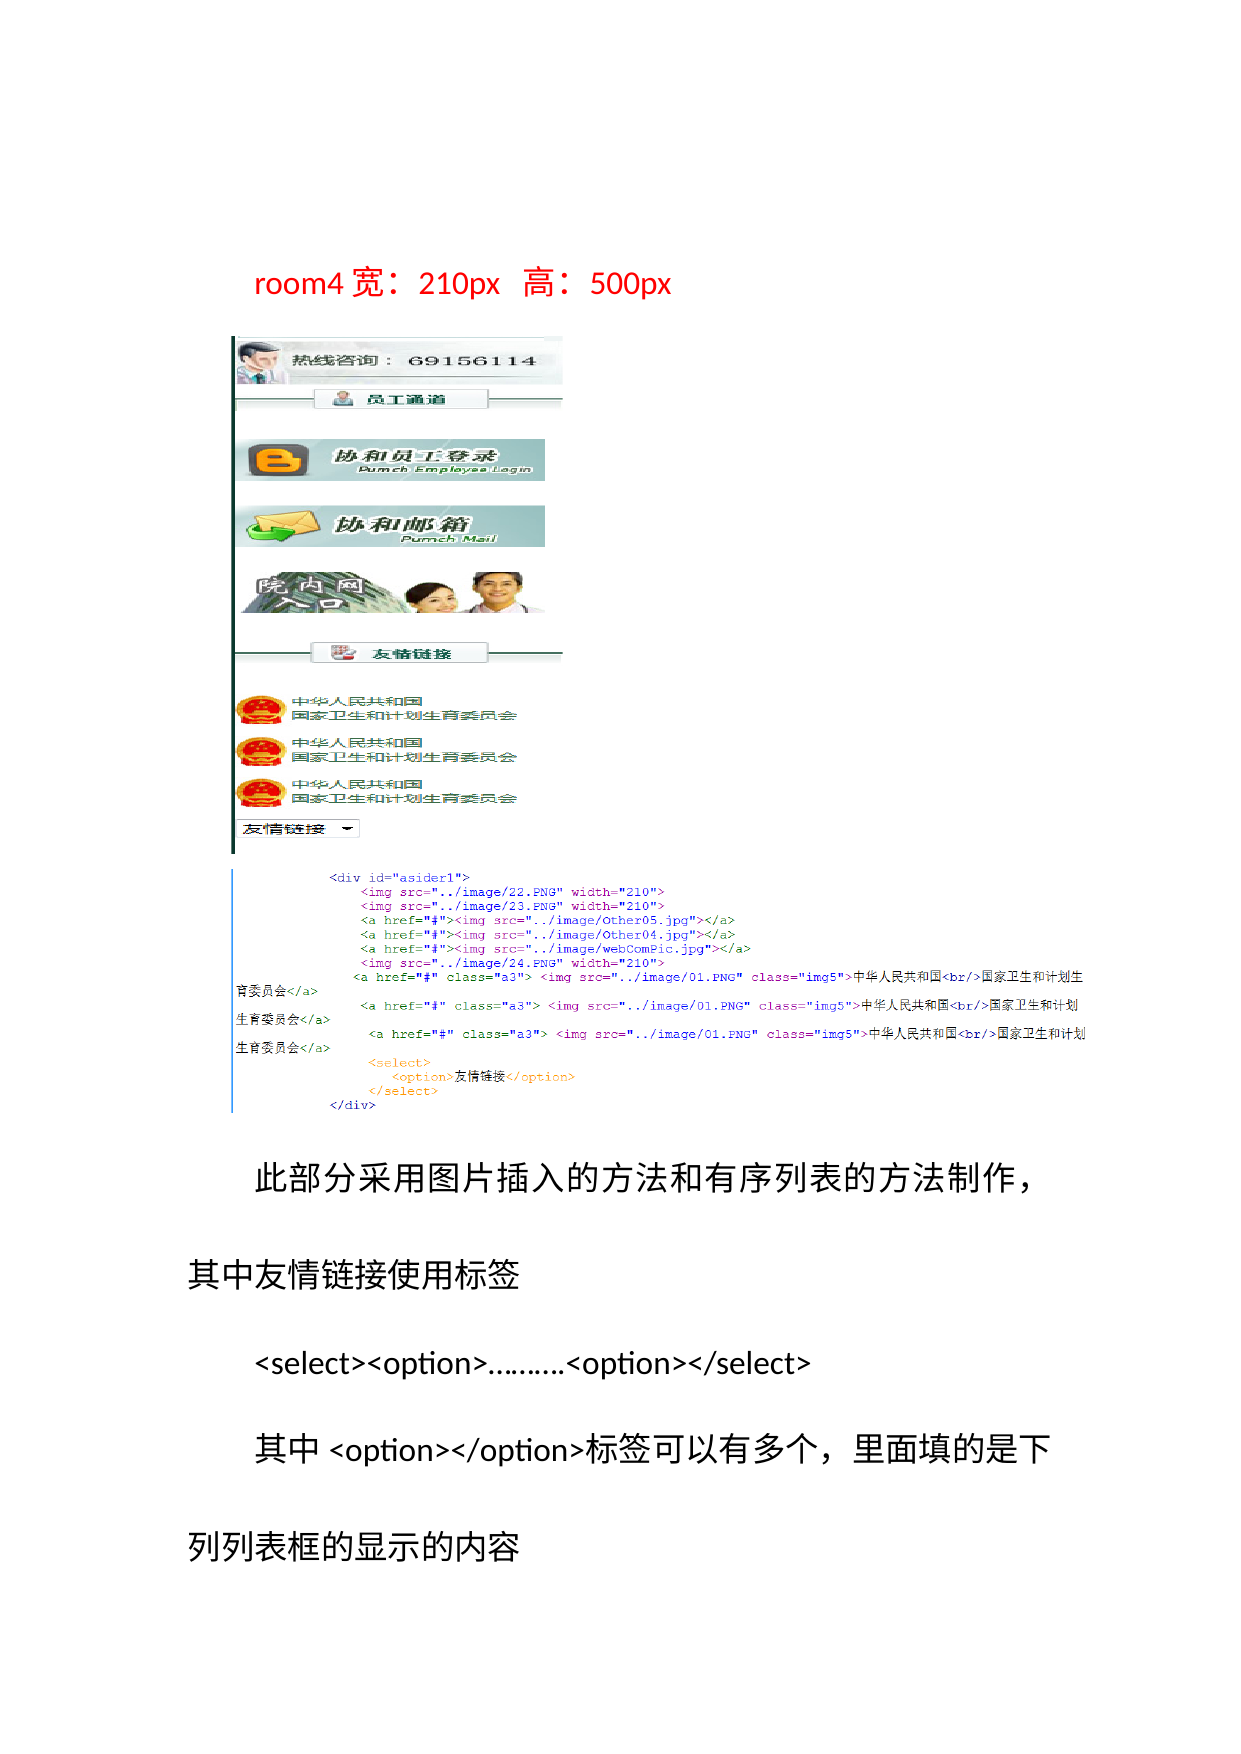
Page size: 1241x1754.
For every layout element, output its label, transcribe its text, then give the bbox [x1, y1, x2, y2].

text <select><option>……….<option></select> [187, 1329, 1053, 1394]
picture [231, 869, 1097, 1113]
text room4 宽：210px 高：500px [187, 247, 1053, 312]
text 其中 <option></option>标签可以有多个，里面填的是下列列表框的显示的内容 [187, 1415, 1053, 1577]
picture [231, 336, 563, 854]
text 此部分采用图片插入的方法和有序列表的方法制作，其中友情链接使用标签 [187, 1143, 1053, 1306]
